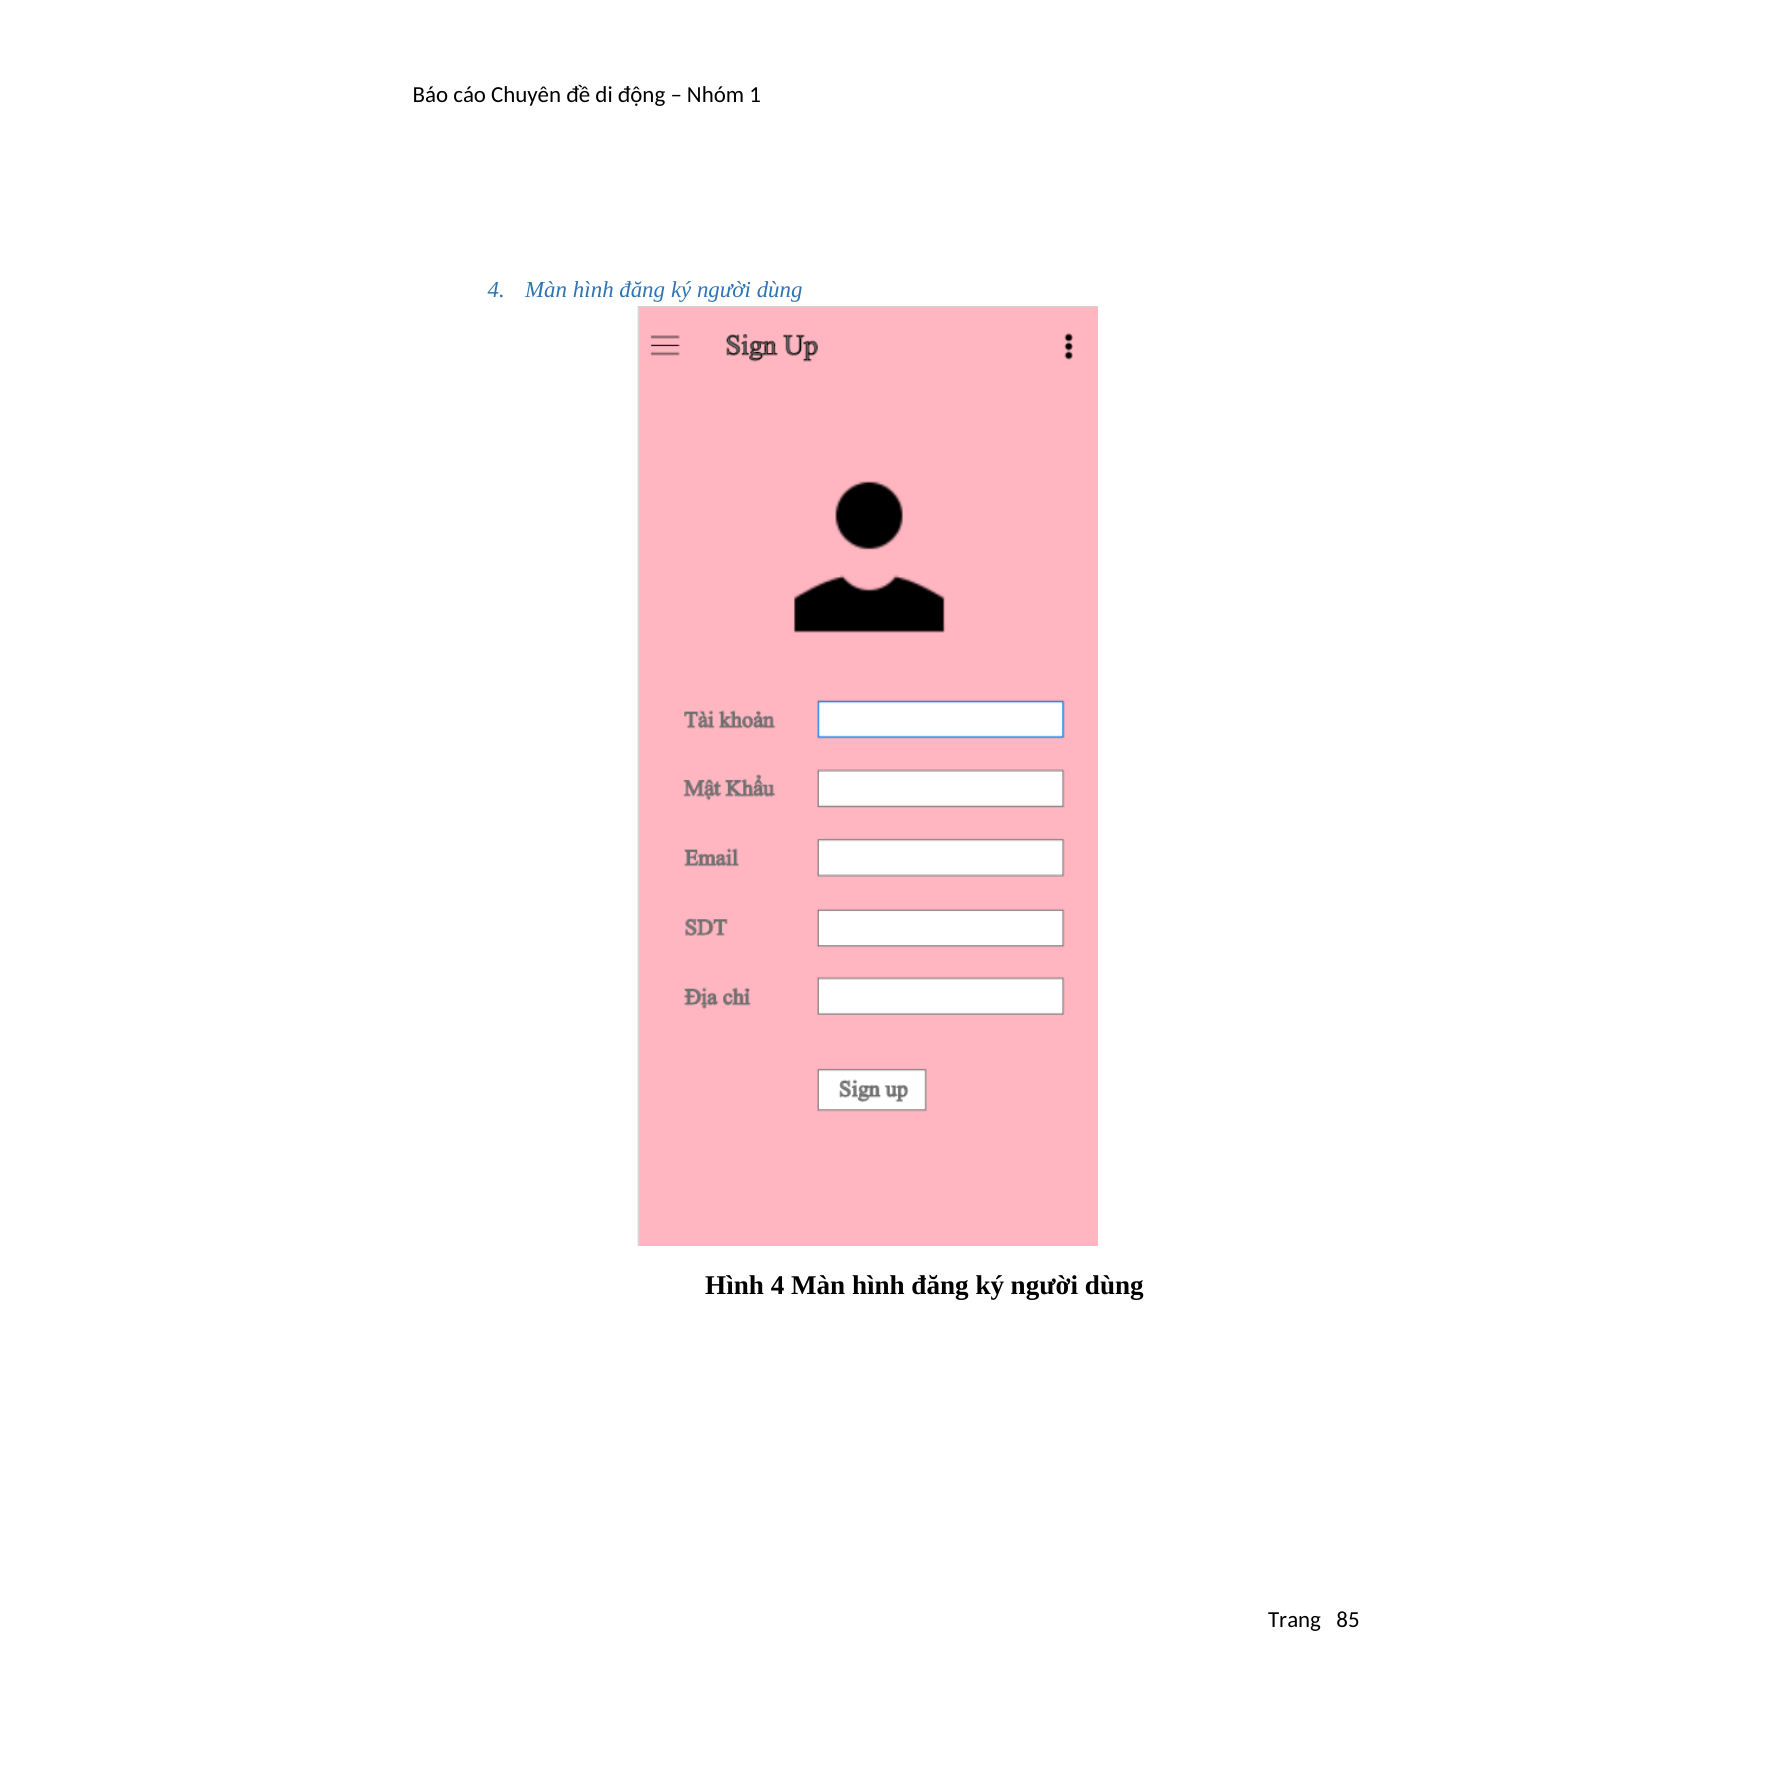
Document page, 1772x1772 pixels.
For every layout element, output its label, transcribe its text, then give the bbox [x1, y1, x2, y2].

subtitle Màn hình đăng ký người dùng [487, 276, 1359, 303]
picture [637, 306, 1098, 1246]
text Hình 4 Màn hình đăng ký người dùng [487, 1269, 1361, 1300]
